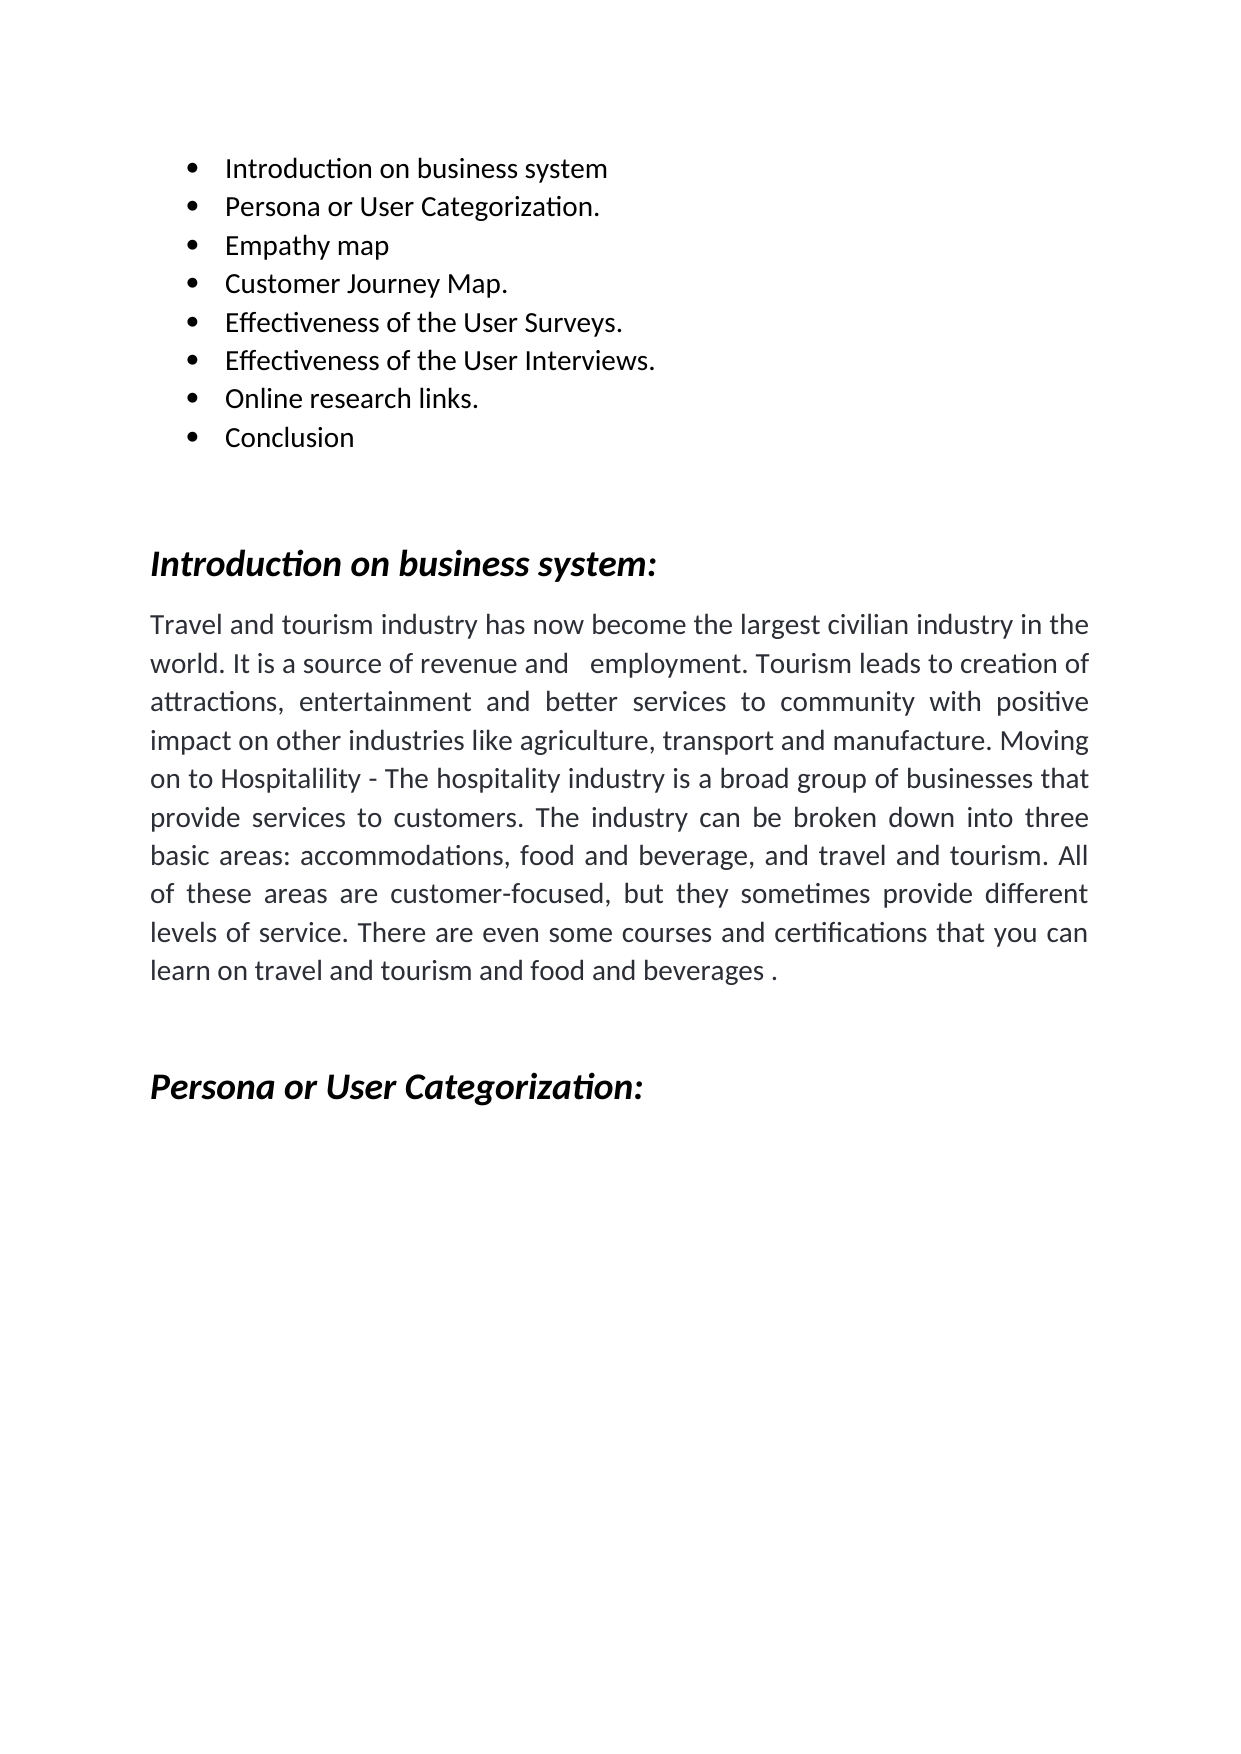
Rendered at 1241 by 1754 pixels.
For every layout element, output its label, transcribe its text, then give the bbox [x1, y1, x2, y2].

list Introduction on business system [187, 150, 1090, 186]
text Persona or User Categorization: [150, 1063, 1090, 1108]
text Introduction on business system: [150, 540, 1090, 586]
list Online research links. [187, 381, 1090, 416]
list Customer Journey Map. [187, 265, 1090, 301]
list Empathy map [187, 227, 1090, 262]
list Effectiveness of the User Interviews. [187, 342, 1090, 378]
list Persona or User Categorization. [187, 188, 1090, 224]
list Effectiveness of the User Surveys. [187, 304, 1090, 339]
list Conclusion [187, 419, 1090, 455]
